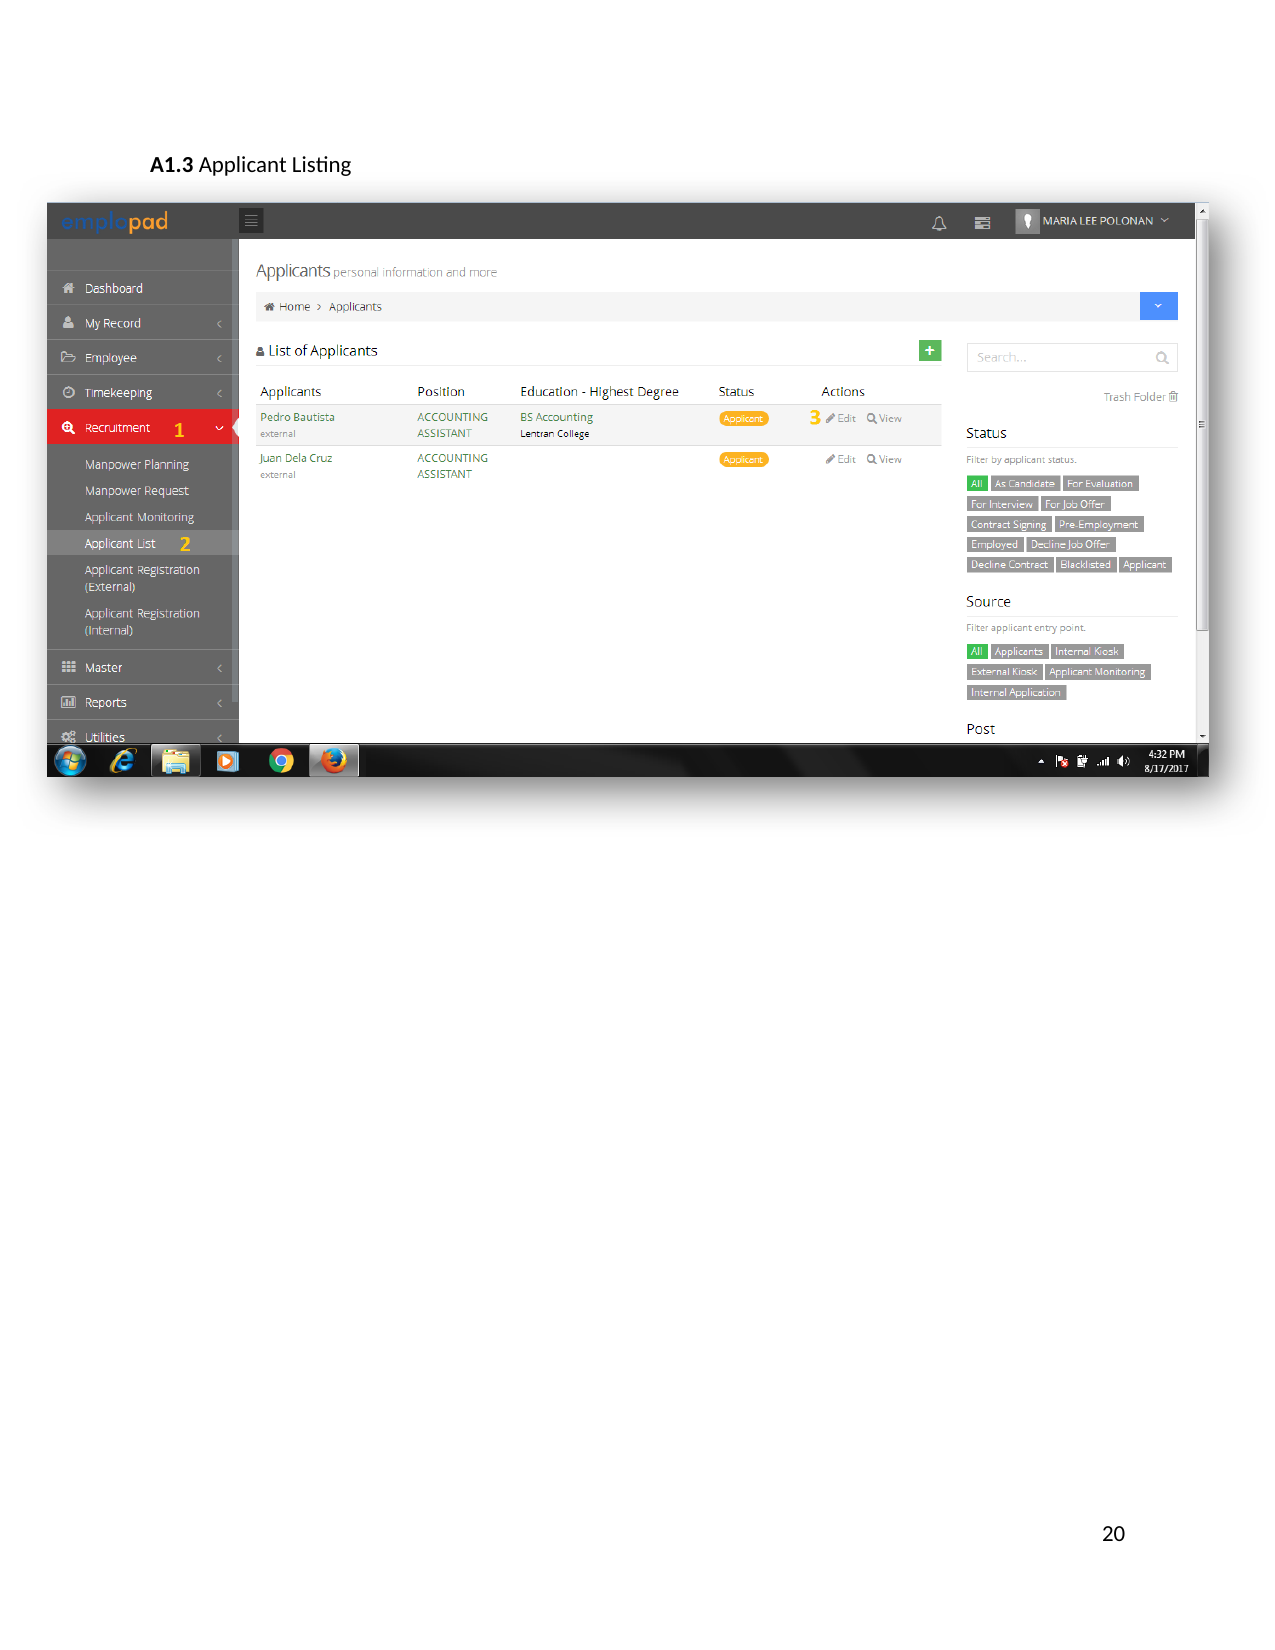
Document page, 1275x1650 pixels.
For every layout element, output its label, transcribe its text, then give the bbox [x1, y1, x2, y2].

text A1.3 Applicant Listing [150, 150, 1125, 178]
picture [47, 202, 1209, 777]
